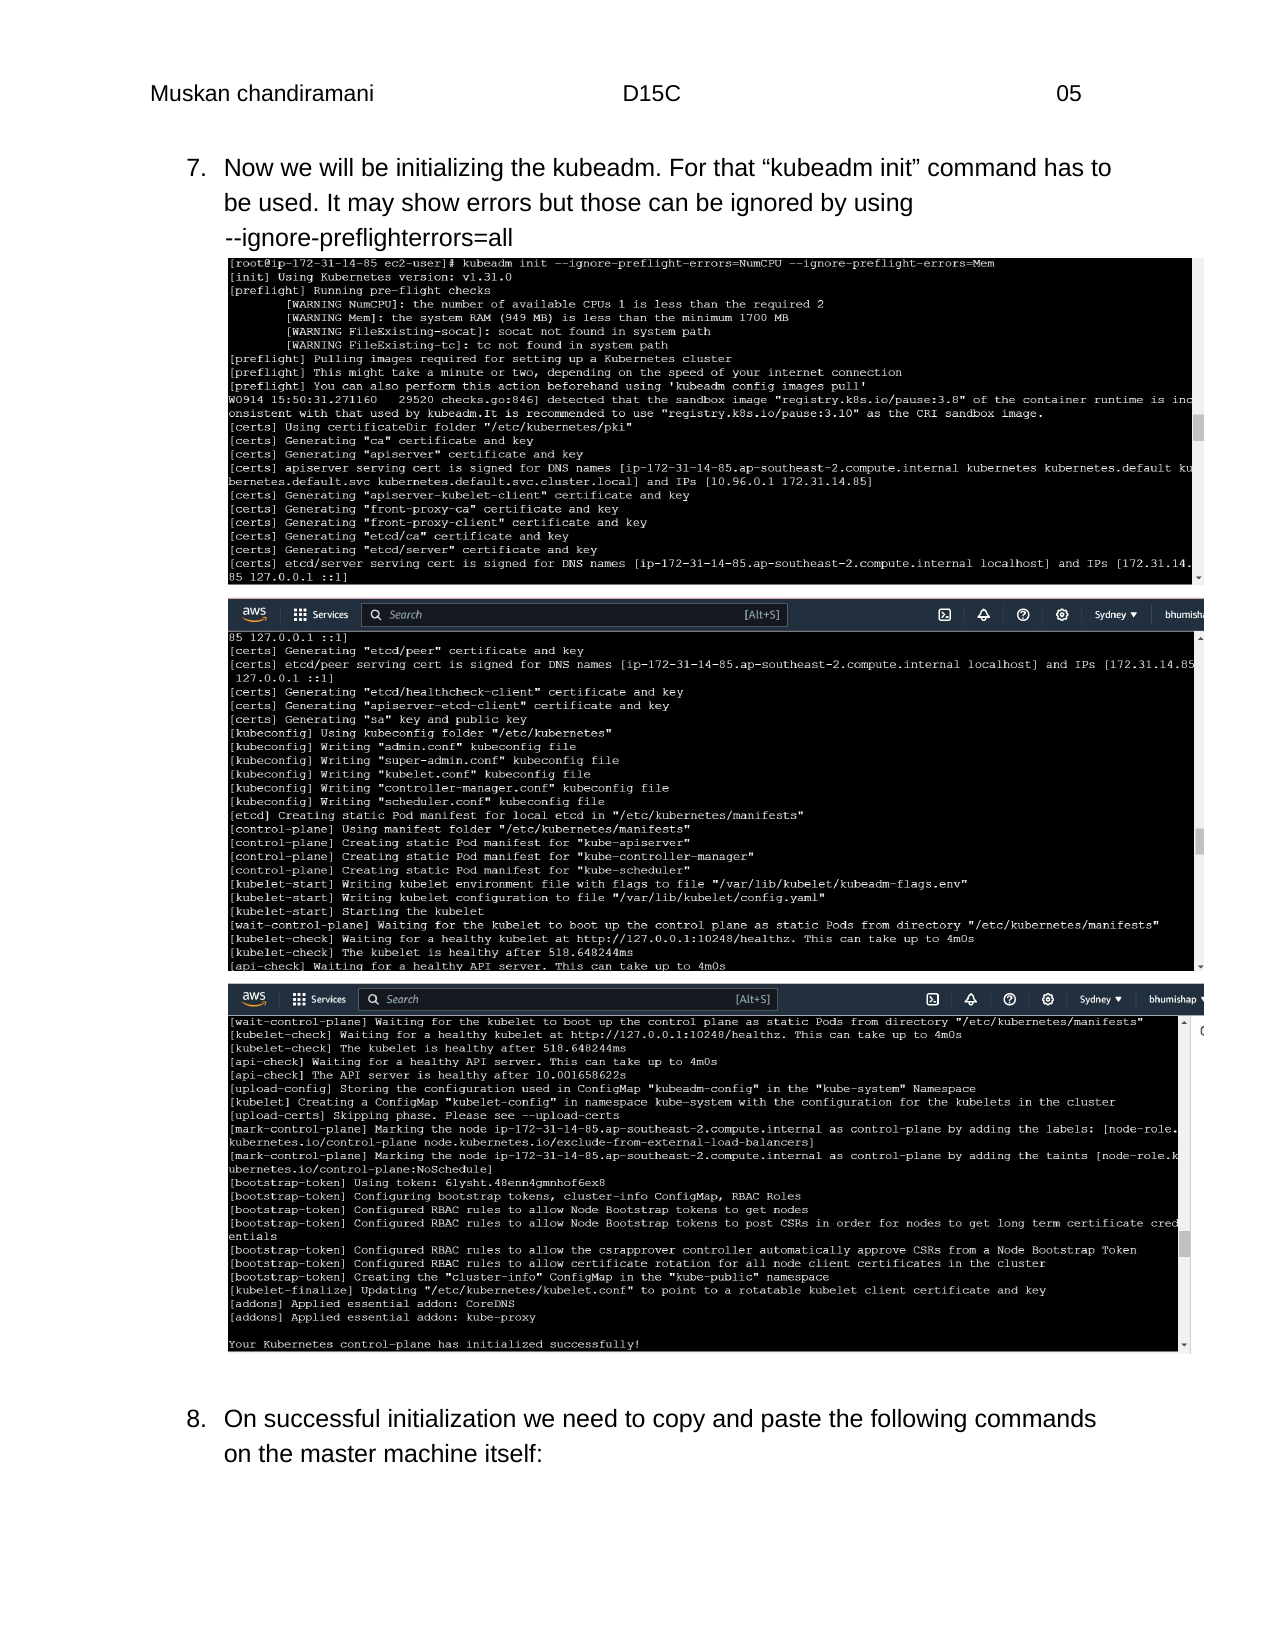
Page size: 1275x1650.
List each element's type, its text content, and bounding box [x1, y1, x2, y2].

picture [228, 597, 1204, 971]
text --ignore-preflighterrors=all [225, 223, 1124, 252]
picture [228, 983, 1204, 1354]
list Now we will be initializing the kubeadm. For that “kubeadm init” command has to be used. It may show errors but those can be ignored by using [186, 153, 1124, 217]
list On successful initialization we need to copy and paste the following commands on the master machine itself: [186, 1404, 1124, 1468]
picture [228, 258, 1204, 585]
